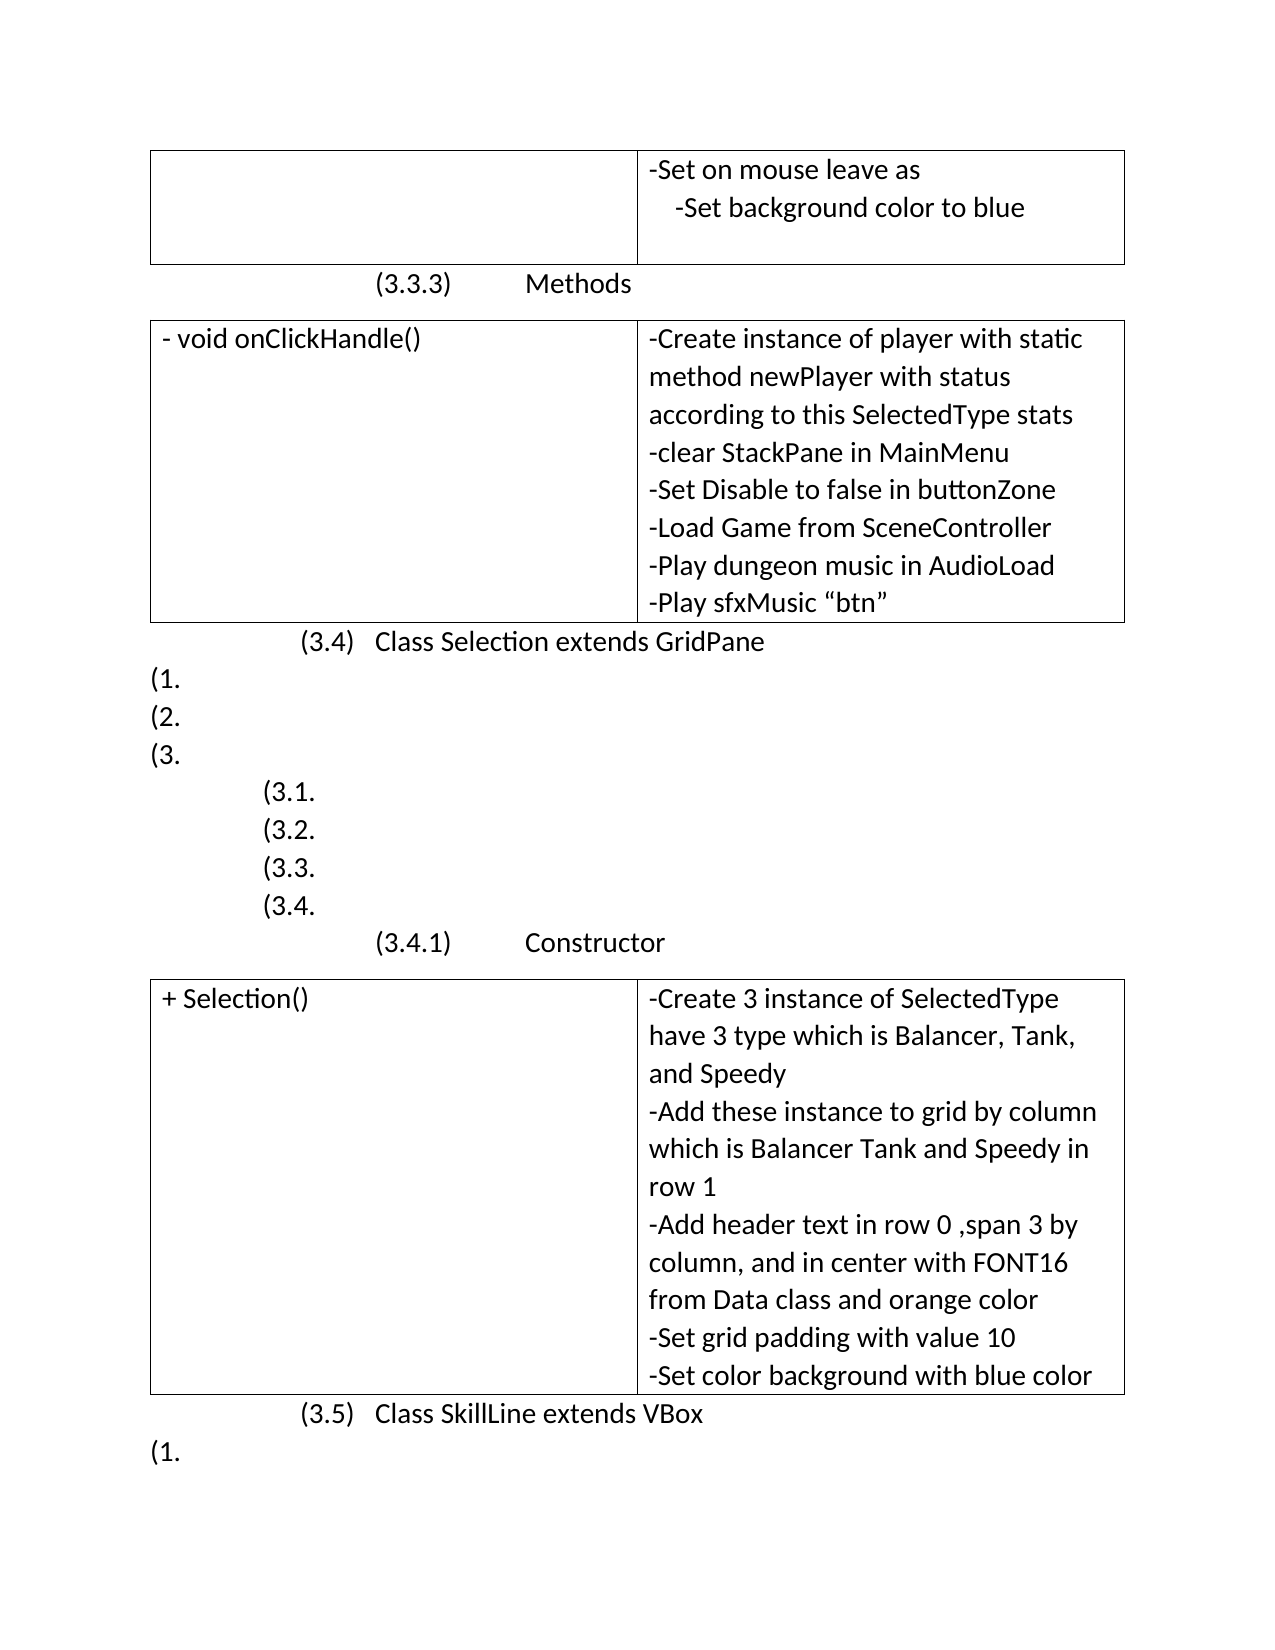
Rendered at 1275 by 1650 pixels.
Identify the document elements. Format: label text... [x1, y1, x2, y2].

list Constructor [375, 924, 1125, 960]
table_header -Create instance of player with static method newPlayer with status according to this SelectedType stats -clear StackPane in MainMenu -Set Disable to false in buttonZone -Load Game from SceneController -Play dungeon music in AudioLoad -Play sfxMusic “btn” [638, 321, 1124, 622]
list Class SkillLine extends VBox [300, 1395, 1125, 1431]
table_header - void onClickHandle() [151, 321, 637, 622]
table_header + Selection() [151, 980, 637, 1394]
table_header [151, 151, 637, 264]
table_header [638, 151, 1124, 264]
list Methods [375, 265, 1125, 301]
list Class Selection extends GridPane [300, 623, 1125, 658]
table_header -Create 3 instance of SelectedType have 3 type which is Balancer, Tank, and Speedy -Add these instance to grid by column which is Balancer Tank and Speedy in row 1 -Add header text in row 0 ,span 3 by column, and in center with FONT16 from Data class and orange color -Set grid padding with value 10 -Set color background with blue color [638, 980, 1124, 1394]
